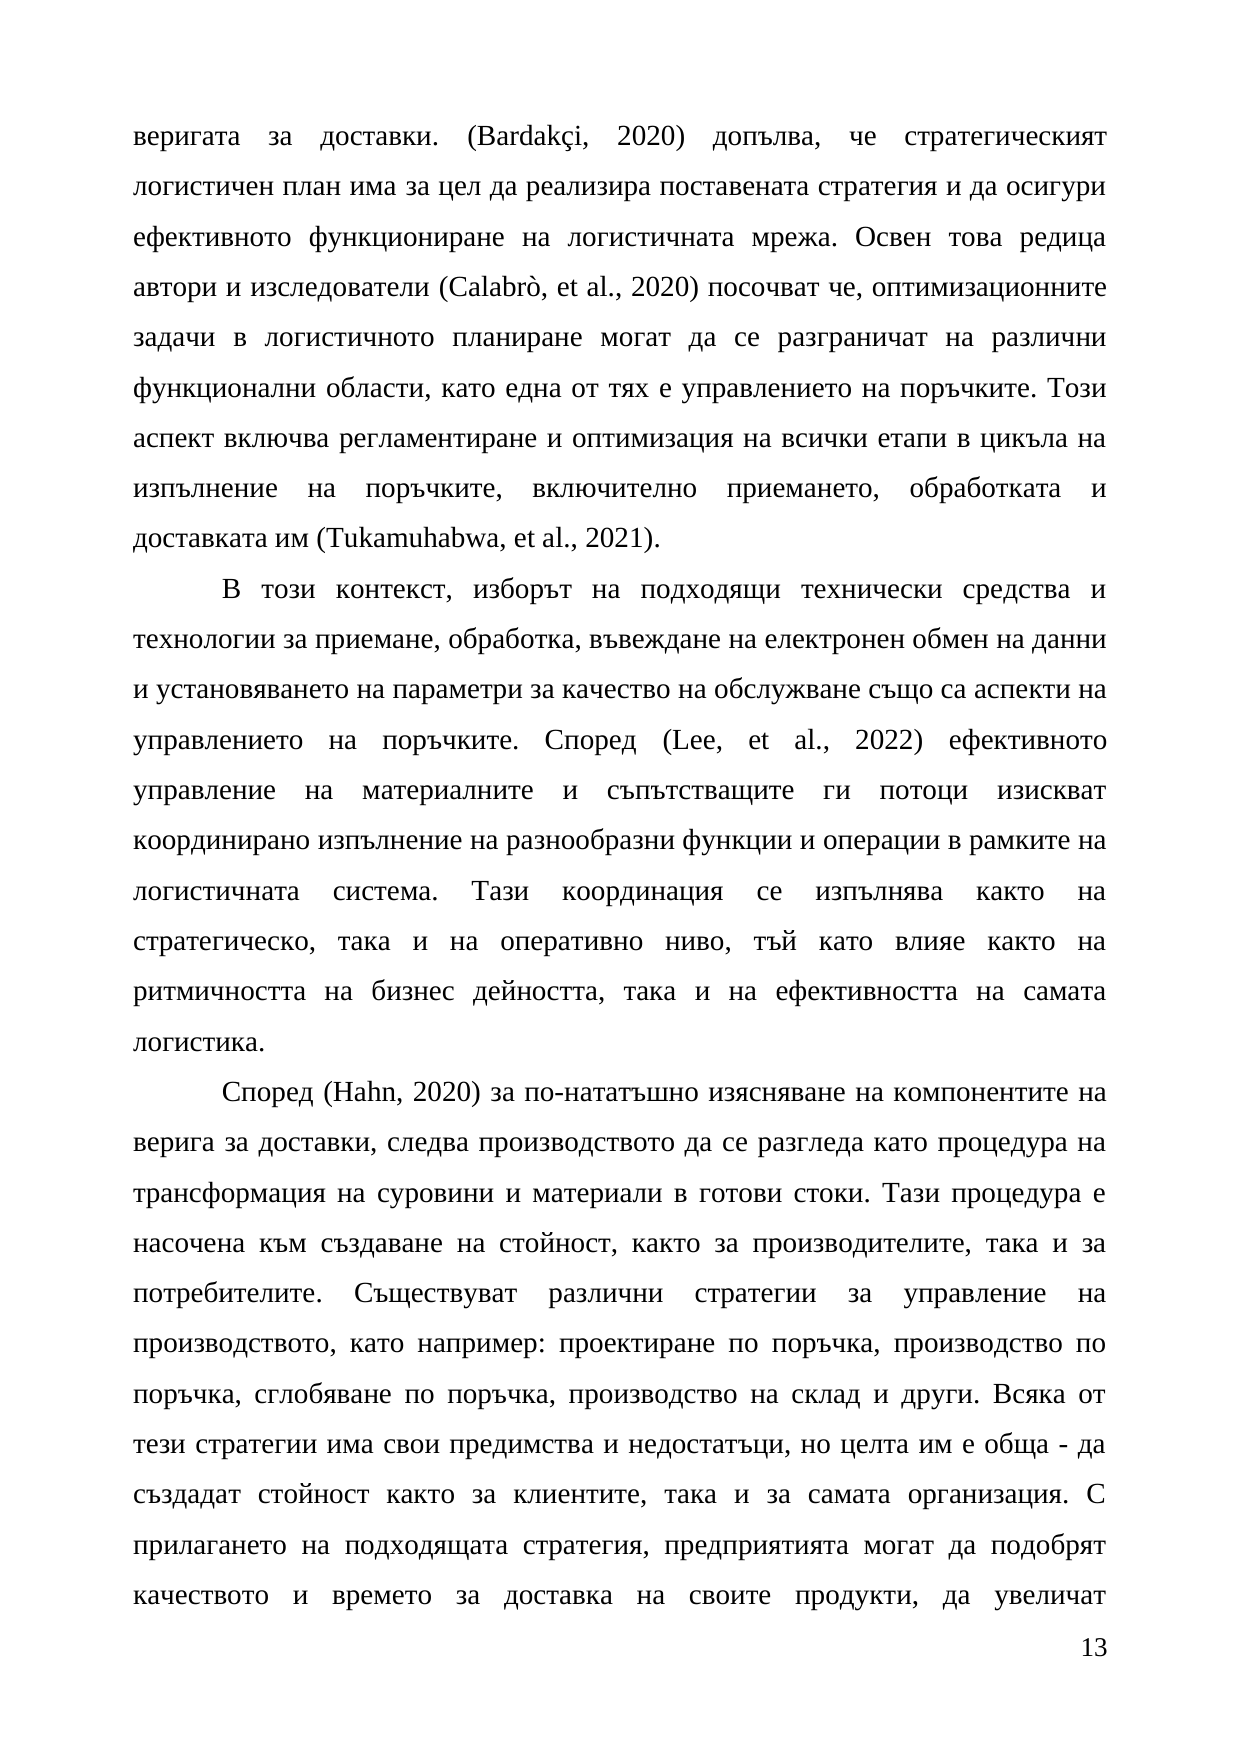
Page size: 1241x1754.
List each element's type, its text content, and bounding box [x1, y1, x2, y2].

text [133, 118, 1107, 554]
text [133, 1074, 1107, 1611]
text В този контекст, изборът на подходящи технически средства и технологии за приемане, обработка, въвеждане на електронен обмен на данни и установяването на параметри за качество на обслужване също са аспекти на управлението на поръчките. Според ефективното управление на материалните и съпътстващите ги потоци изискват координирано изпълнение на разнообразни функции и операции в рамките на логистичната система. Тази координация се изпълнява както на стратегическо, така и на оперативно ниво, тъй като влияе както на ритмичността на бизнес дейността, така и на ефективността на самата логистика. [133, 571, 1107, 1057]
